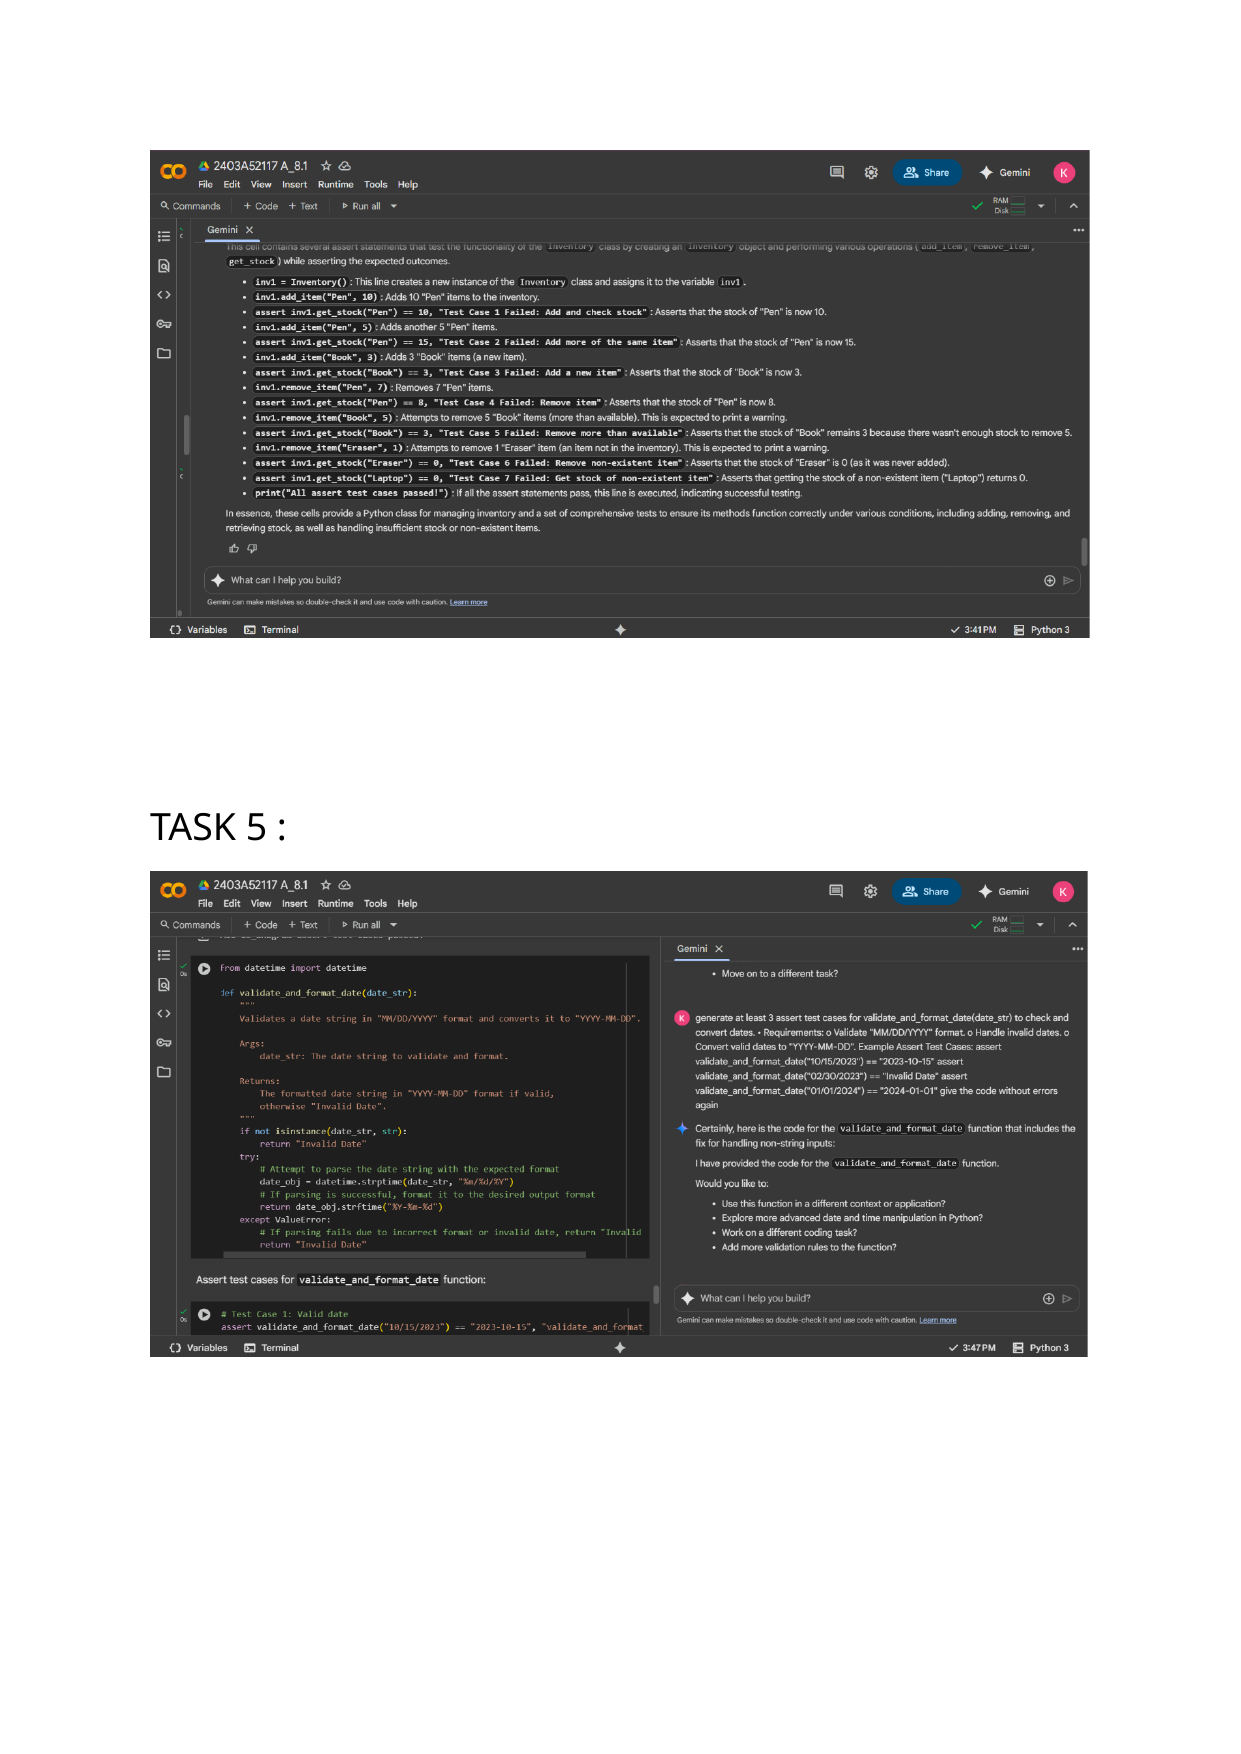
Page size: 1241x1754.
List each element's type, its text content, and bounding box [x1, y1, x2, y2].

picture [150, 150, 1090, 638]
picture [150, 871, 1088, 1357]
text TASK 5 : [150, 800, 1090, 851]
